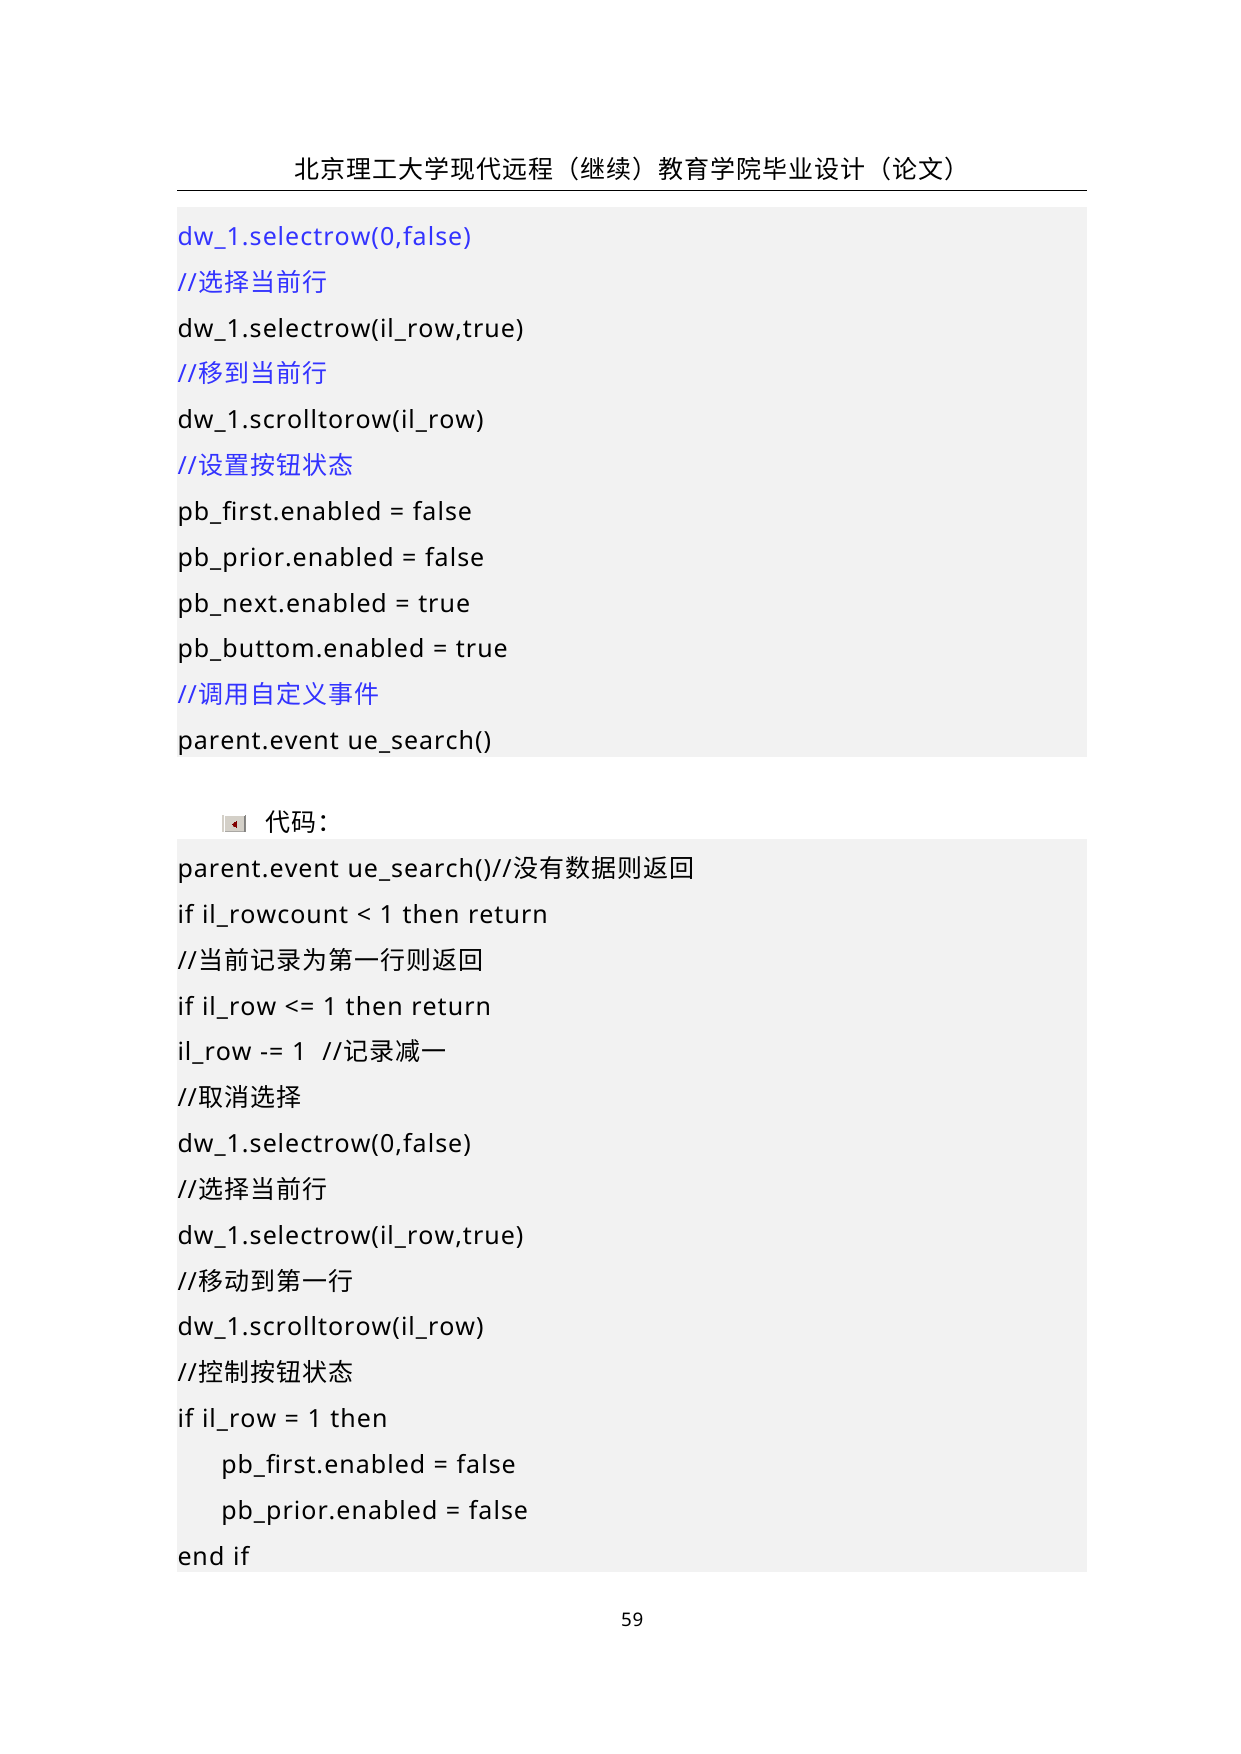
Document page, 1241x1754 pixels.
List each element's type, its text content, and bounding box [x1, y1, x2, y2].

text pb_next.enabled = true [177, 573, 1087, 619]
text pb_first.enabled = false [177, 1435, 1087, 1481]
text dw_1.selectrow(0,false) [177, 1114, 1087, 1160]
text if il_row = 1 then [177, 1389, 1087, 1435]
text parent.event ue_search()//没有数据则返回 [177, 839, 1087, 885]
text il_row -= 1 //记录减一 [177, 1022, 1087, 1068]
text dw_1.selectrow(il_row,true) [177, 1206, 1087, 1251]
text //取消选择 [177, 1068, 1087, 1114]
text pb_prior.enabled = false [177, 528, 1087, 573]
list 代码： [221, 803, 1087, 839]
text //移到当前行 [177, 344, 1087, 390]
text //当前记录为第一行则返回 [177, 931, 1087, 976]
text //设置按钮状态 [177, 436, 1087, 482]
text pb_buttom.enabled = true [177, 619, 1087, 665]
text if il_rowcount < 1 then return [177, 885, 1087, 931]
text dw_1.scrolltorow(il_row) [177, 390, 1087, 436]
text dw_1.selectrow(0,false) [177, 207, 1087, 253]
picture [222, 815, 246, 832]
text dw_1.selectrow(il_row,true) [177, 298, 1087, 344]
text //选择当前行 [177, 1160, 1087, 1206]
text parent.event ue_search() [177, 711, 1087, 757]
text pb_prior.enabled = false [177, 1481, 1087, 1526]
text if il_row <= 1 then return [177, 976, 1087, 1022]
text //选择当前行 [177, 253, 1087, 298]
text end if [177, 1526, 1087, 1572]
text //移动到第一行 [177, 1251, 1087, 1297]
text dw_1.scrolltorow(il_row) [177, 1297, 1087, 1343]
text pb_first.enabled = false [177, 482, 1087, 528]
text //调用自定义事件 [177, 665, 1087, 711]
text //控制按钮状态 [177, 1343, 1087, 1389]
